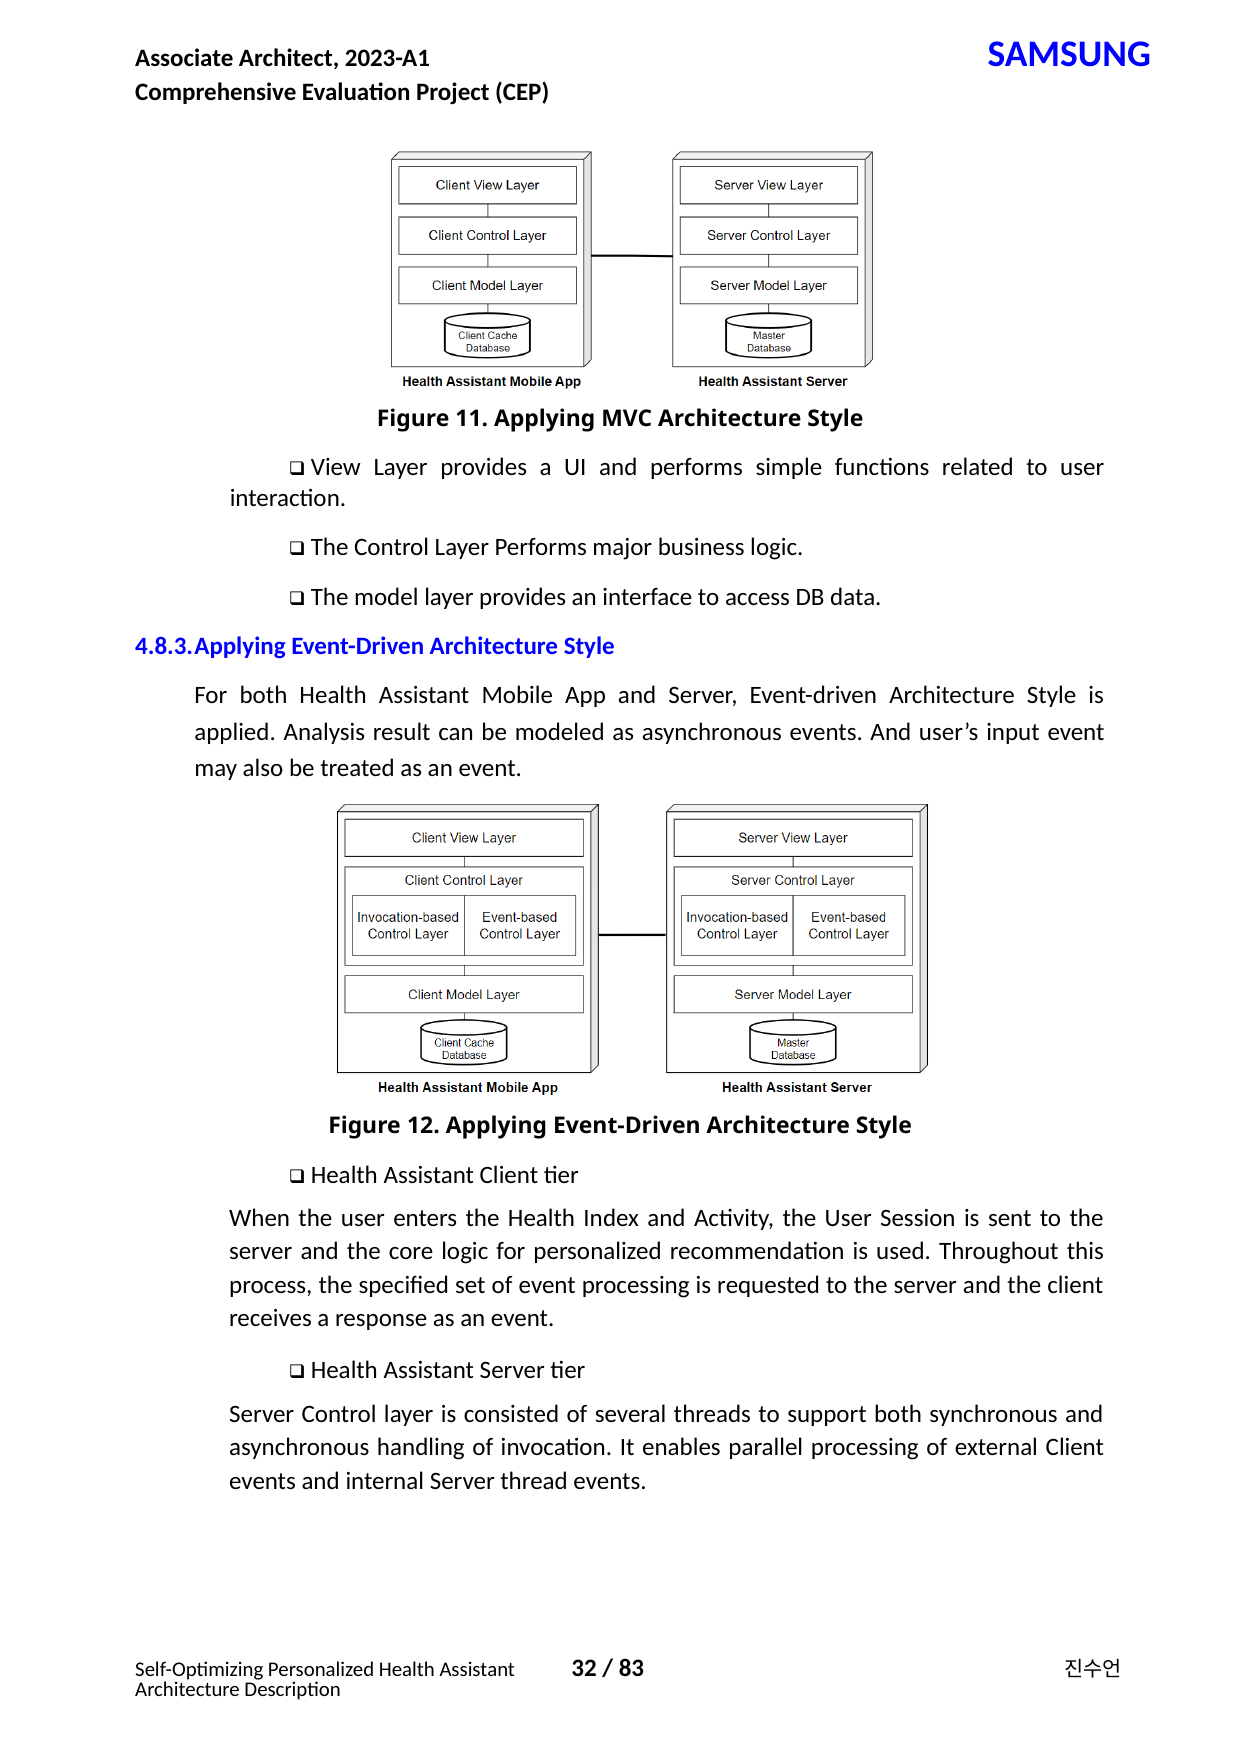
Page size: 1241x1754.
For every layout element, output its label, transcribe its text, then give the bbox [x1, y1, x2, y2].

picture [333, 801, 930, 1097]
text For both Health Assistant Mobile App and Server, Event-driven Architecture Style is applied. Analysis result can be modeled as asynchronous events. And user’s input event may also be treated as an event. [194, 679, 1105, 783]
subtitle Applying Event-Driven Architecture Style [135, 630, 986, 660]
text View Layer provides a UI and performs simple functions related to user interaction. [229, 452, 1105, 513]
text Health Assistant Client tier [229, 1159, 1105, 1189]
text Server Control layer is consisted of several threads to support both synchronous and asynchronous handling of invocation. It enables parallel processing of external Client events and internal Server thread events. [229, 1398, 1105, 1495]
text The Control Layer Performs major business logic. [229, 531, 1105, 562]
text Health Assistant Server tier [229, 1355, 1105, 1385]
text The model layer provides an interface to access DB data. [229, 581, 1105, 611]
picture [388, 150, 875, 389]
text When the user enters the Health Index and Activity, the User Session is sent to the server and the core logic for personalized recommendation is used. Throughout this process, the specified set of event processing is requested to the server and the client receives a response as an event. [229, 1202, 1105, 1333]
